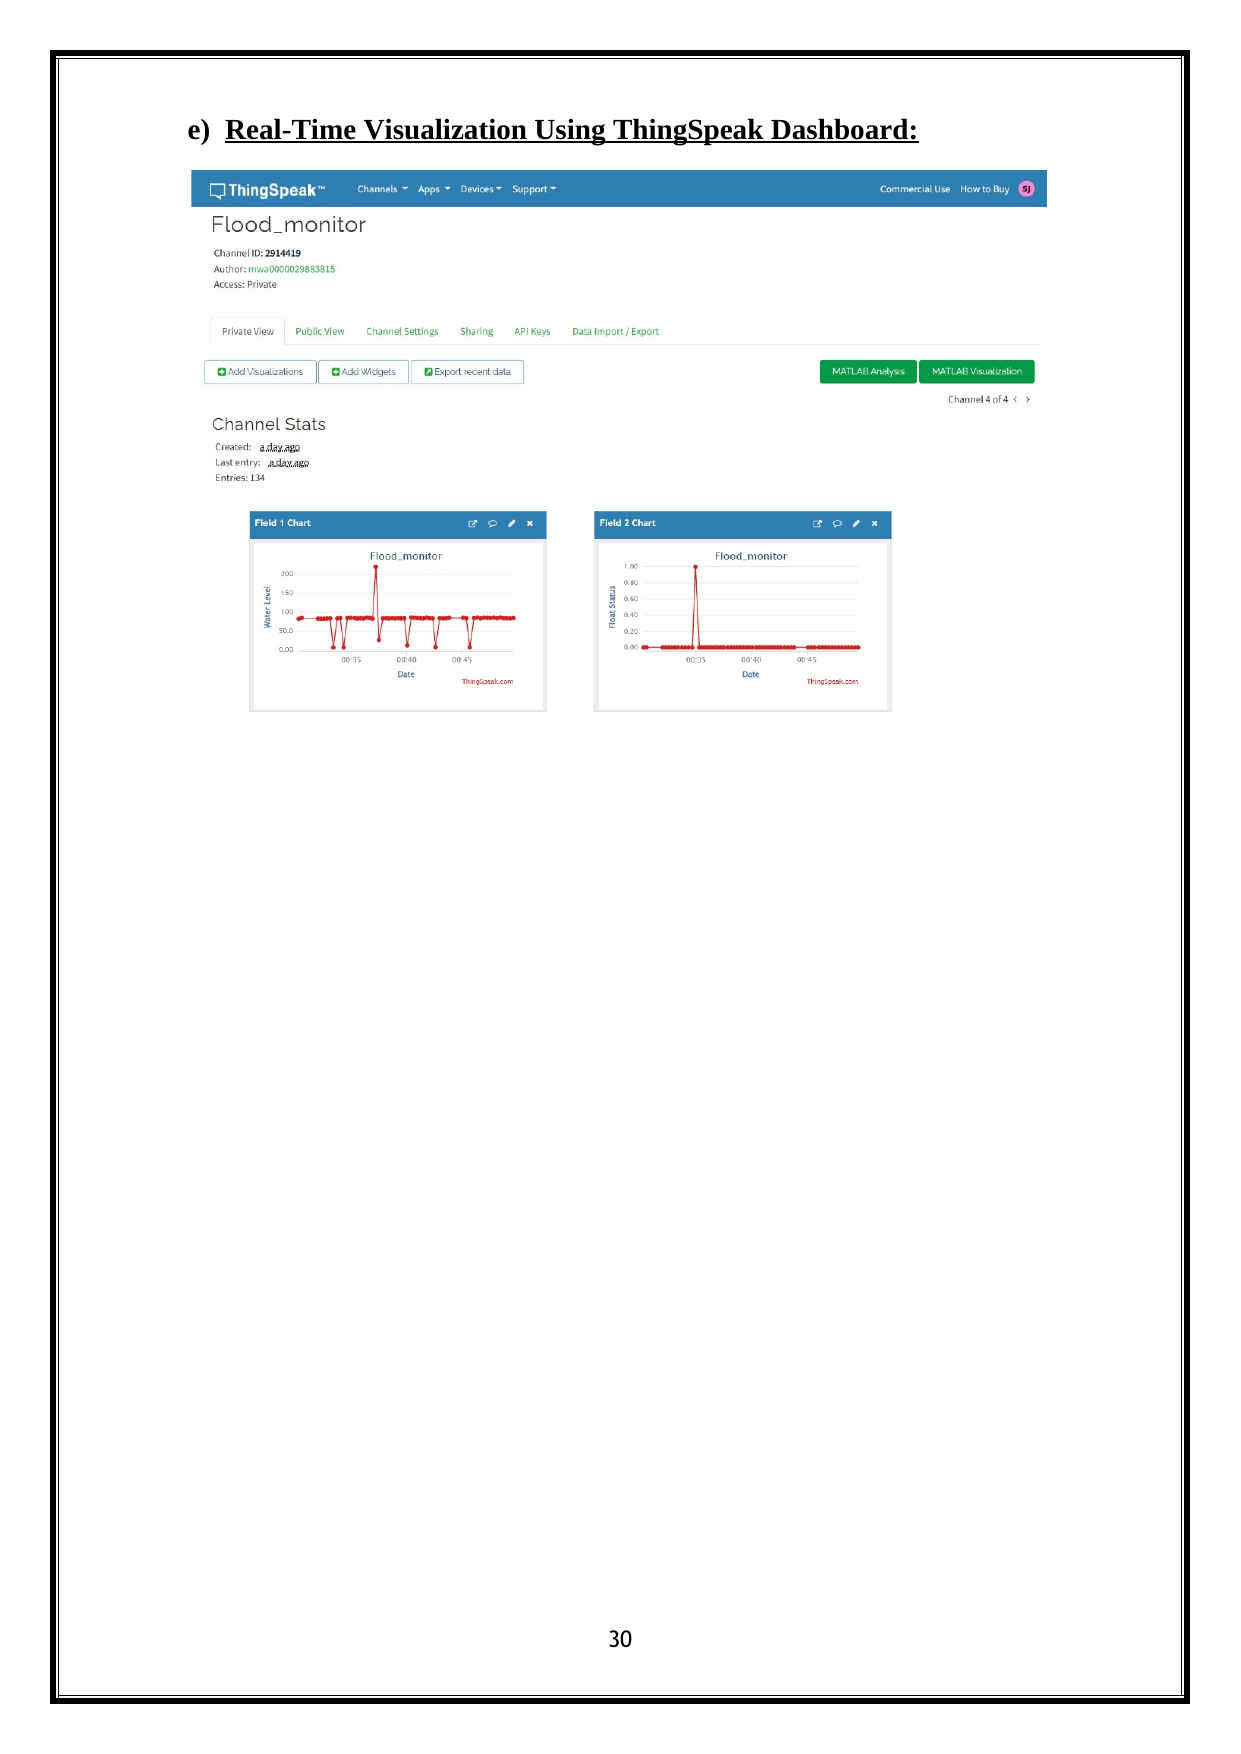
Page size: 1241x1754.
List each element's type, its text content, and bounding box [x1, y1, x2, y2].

picture [190, 170, 1050, 720]
list Real-Time Visualization Using ThingSpeak Dashboard: [187, 112, 1090, 146]
